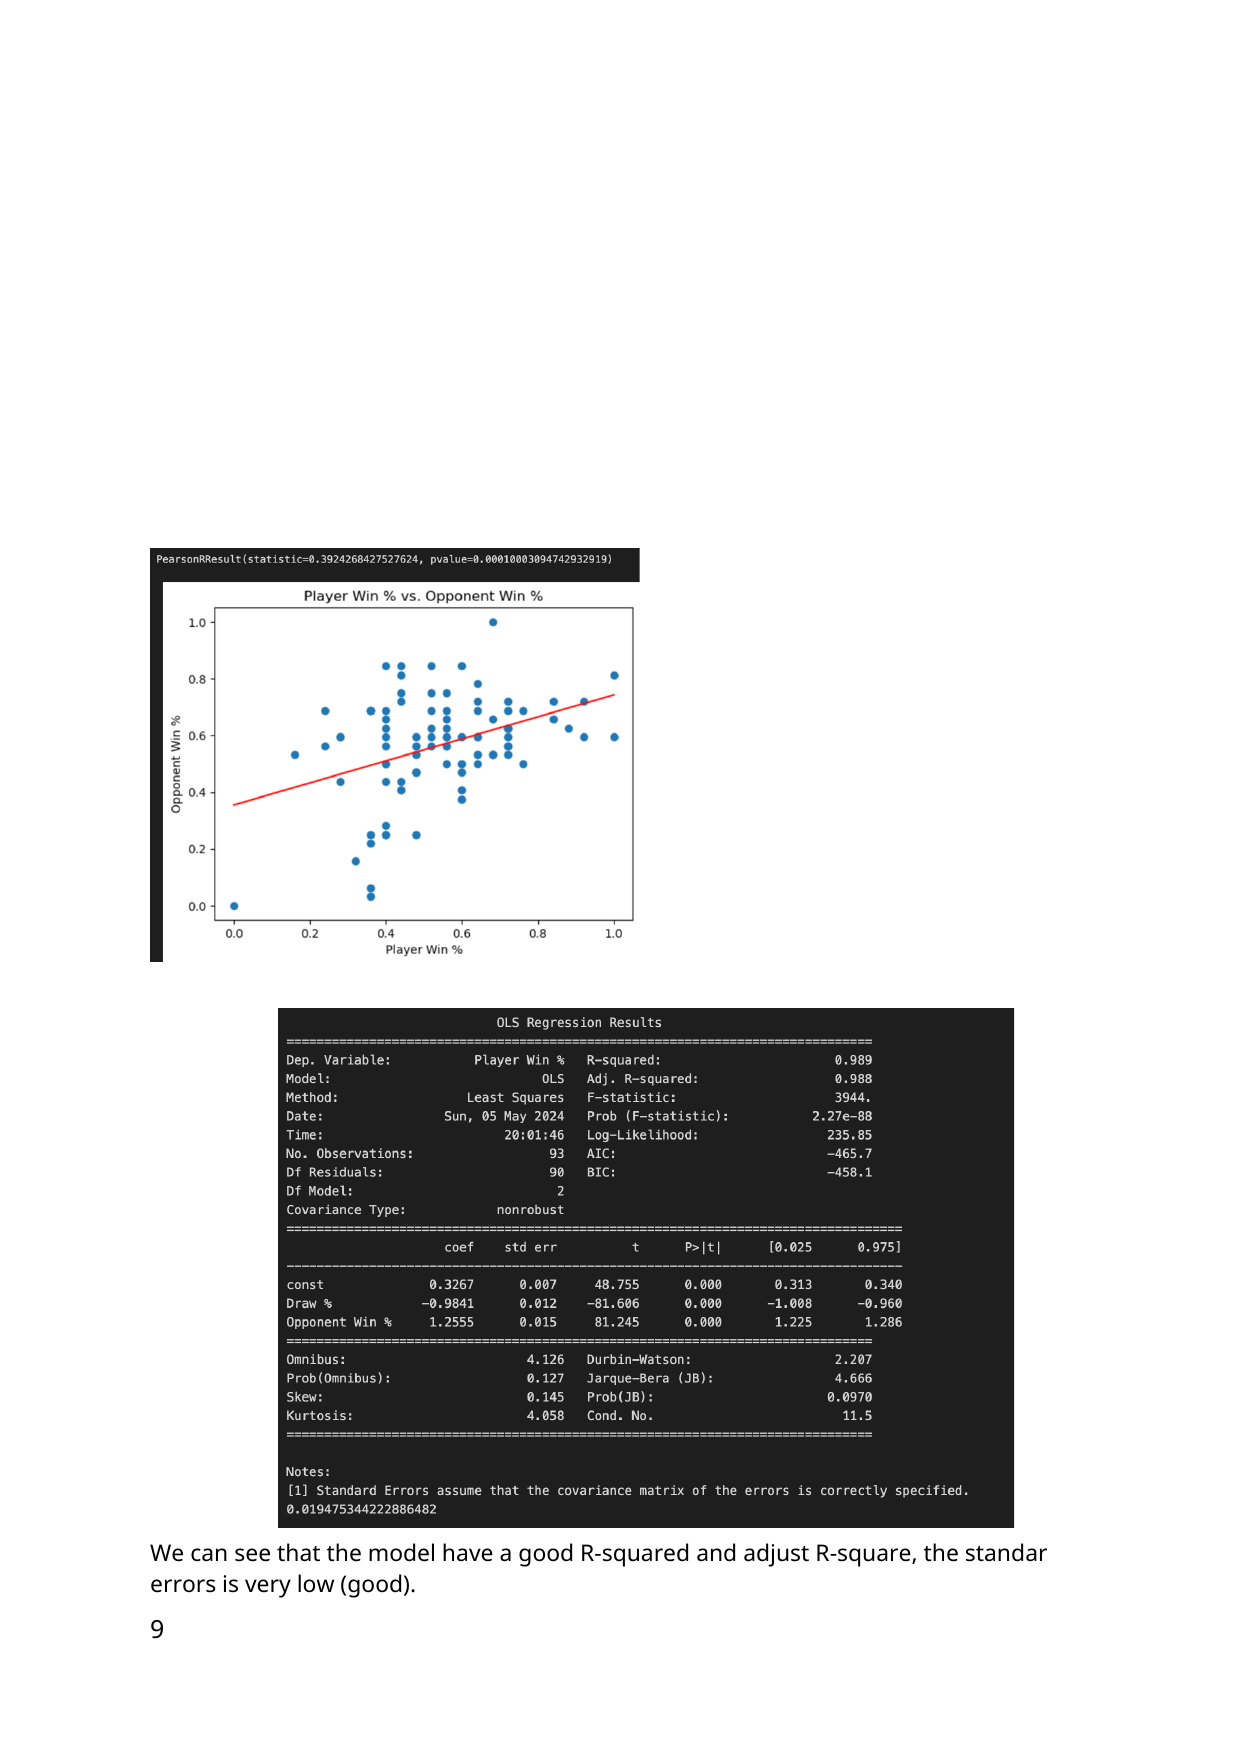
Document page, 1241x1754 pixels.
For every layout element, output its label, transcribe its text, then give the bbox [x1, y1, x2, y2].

picture [278, 1008, 1015, 1528]
picture [150, 548, 640, 962]
text We can see that the model have a good R-squared and adjust R-square, the standar errors is very low (good). [150, 1537, 1090, 1599]
